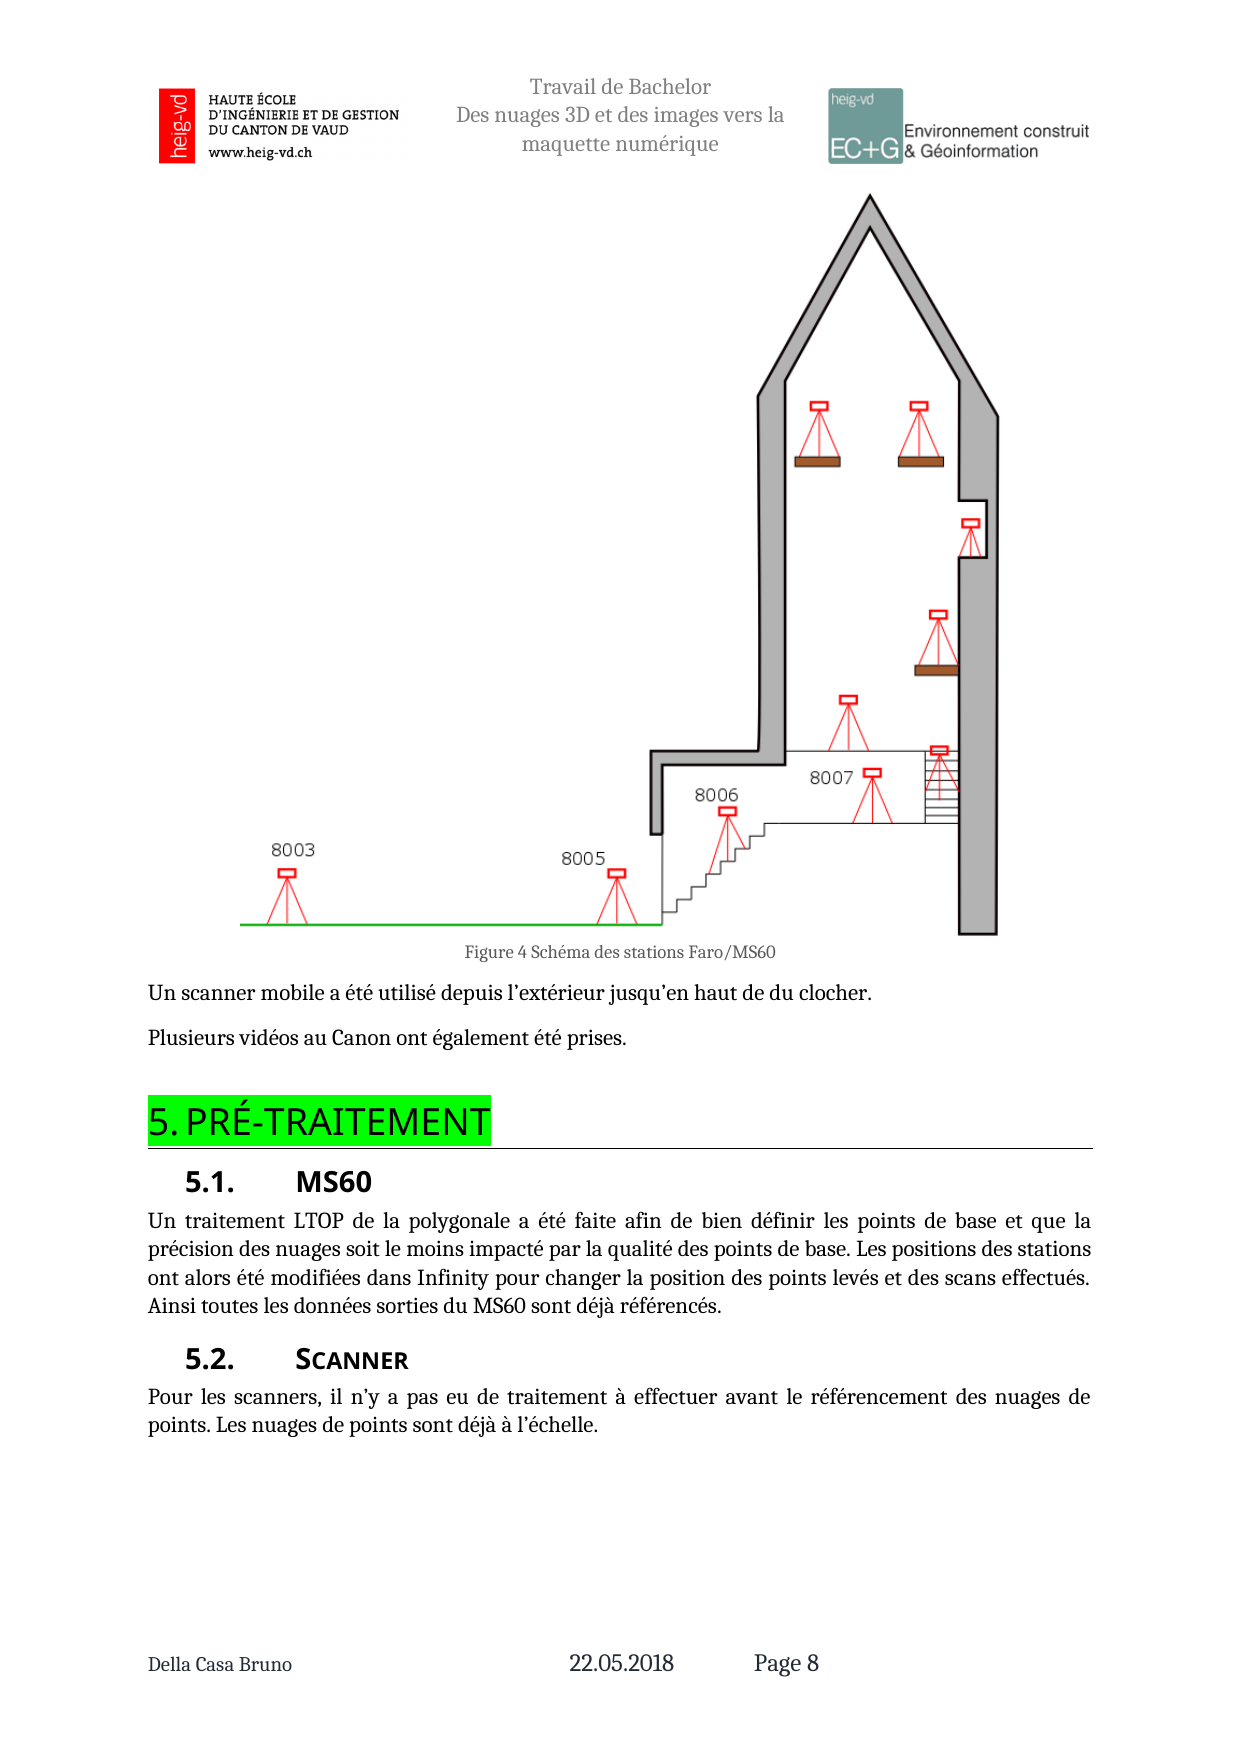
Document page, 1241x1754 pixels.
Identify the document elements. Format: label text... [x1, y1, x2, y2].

text Figure 4 Schéma des stations Faro/MS60 [148, 941, 1093, 963]
picture [147, 87, 410, 165]
text Pour les scanners, il n’y a pas eu de traitement à effectuer avant le référencement des nuages de points. Les nuages de points sont déjà à l’échelle. [148, 1384, 1093, 1439]
text Plusieurs vidéos au Canon ont également été prises. [148, 1025, 1093, 1051]
text Un scanner mobile a été utilisé depuis l’extérieur jusqu’en haut de du clocher. [148, 980, 1093, 1006]
picture [240, 193, 1000, 936]
subtitle Pré-Traitement [148, 1095, 1093, 1148]
picture [827, 87, 1093, 165]
subtitle MS60 [185, 1162, 1093, 1201]
text Un traitement LTOP de la polygonale a été faite afin de bien définir les points de base et que la précision des nuages soit le moins impacté par la qualité des points de base. Les positions des stations ont alors été modifiées dans Infinity pour changer la position des points levés et des scans effectués. Ainsi toutes les données sorties du MS60 sont déjà référencés. [148, 1207, 1093, 1319]
subtitle Scanner [185, 1338, 1093, 1378]
